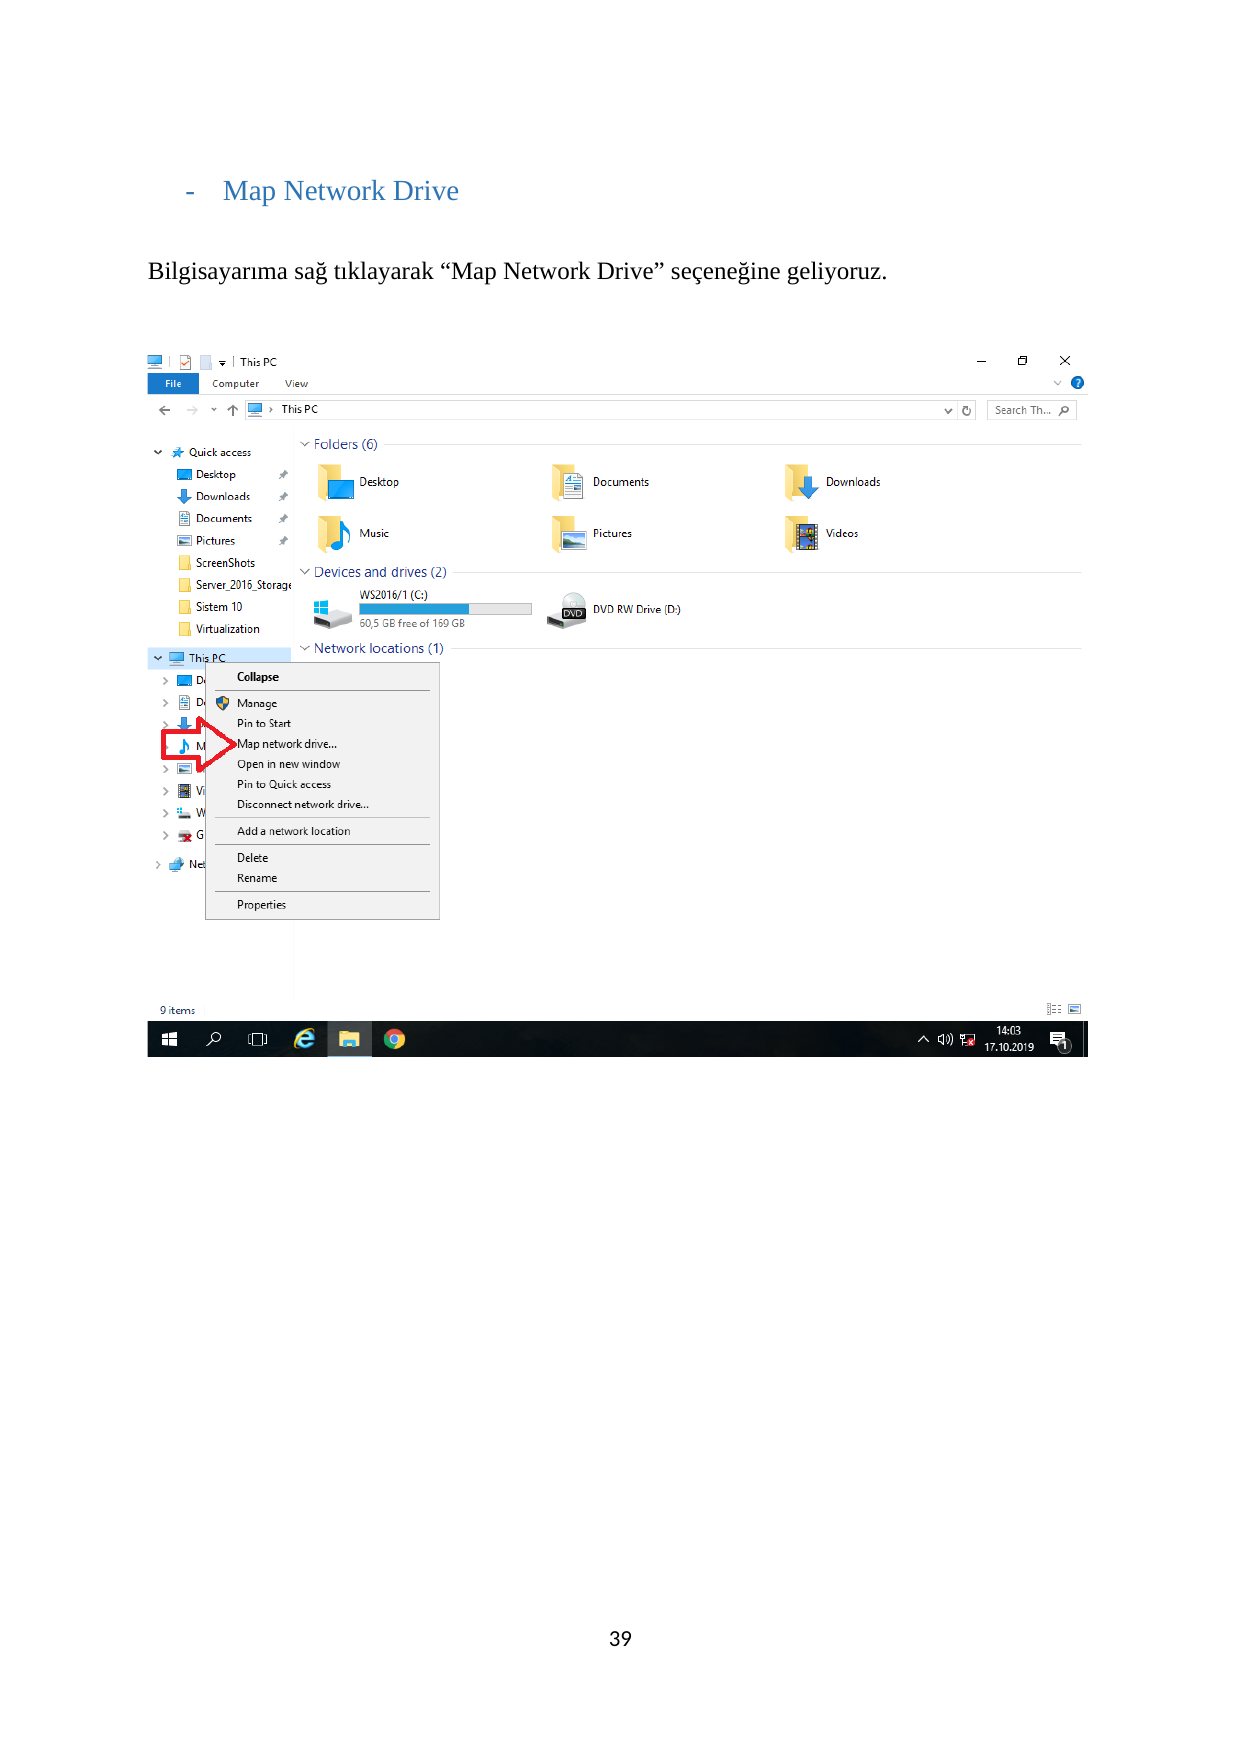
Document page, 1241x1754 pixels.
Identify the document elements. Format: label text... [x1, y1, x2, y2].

text Bilgisayarıma sağ tıklayarak “Map Network Drive” seçeneğine geliyoruz. [148, 256, 1093, 285]
subtitle Map Network Drive [185, 173, 1093, 206]
picture [147, 351, 1093, 1057]
